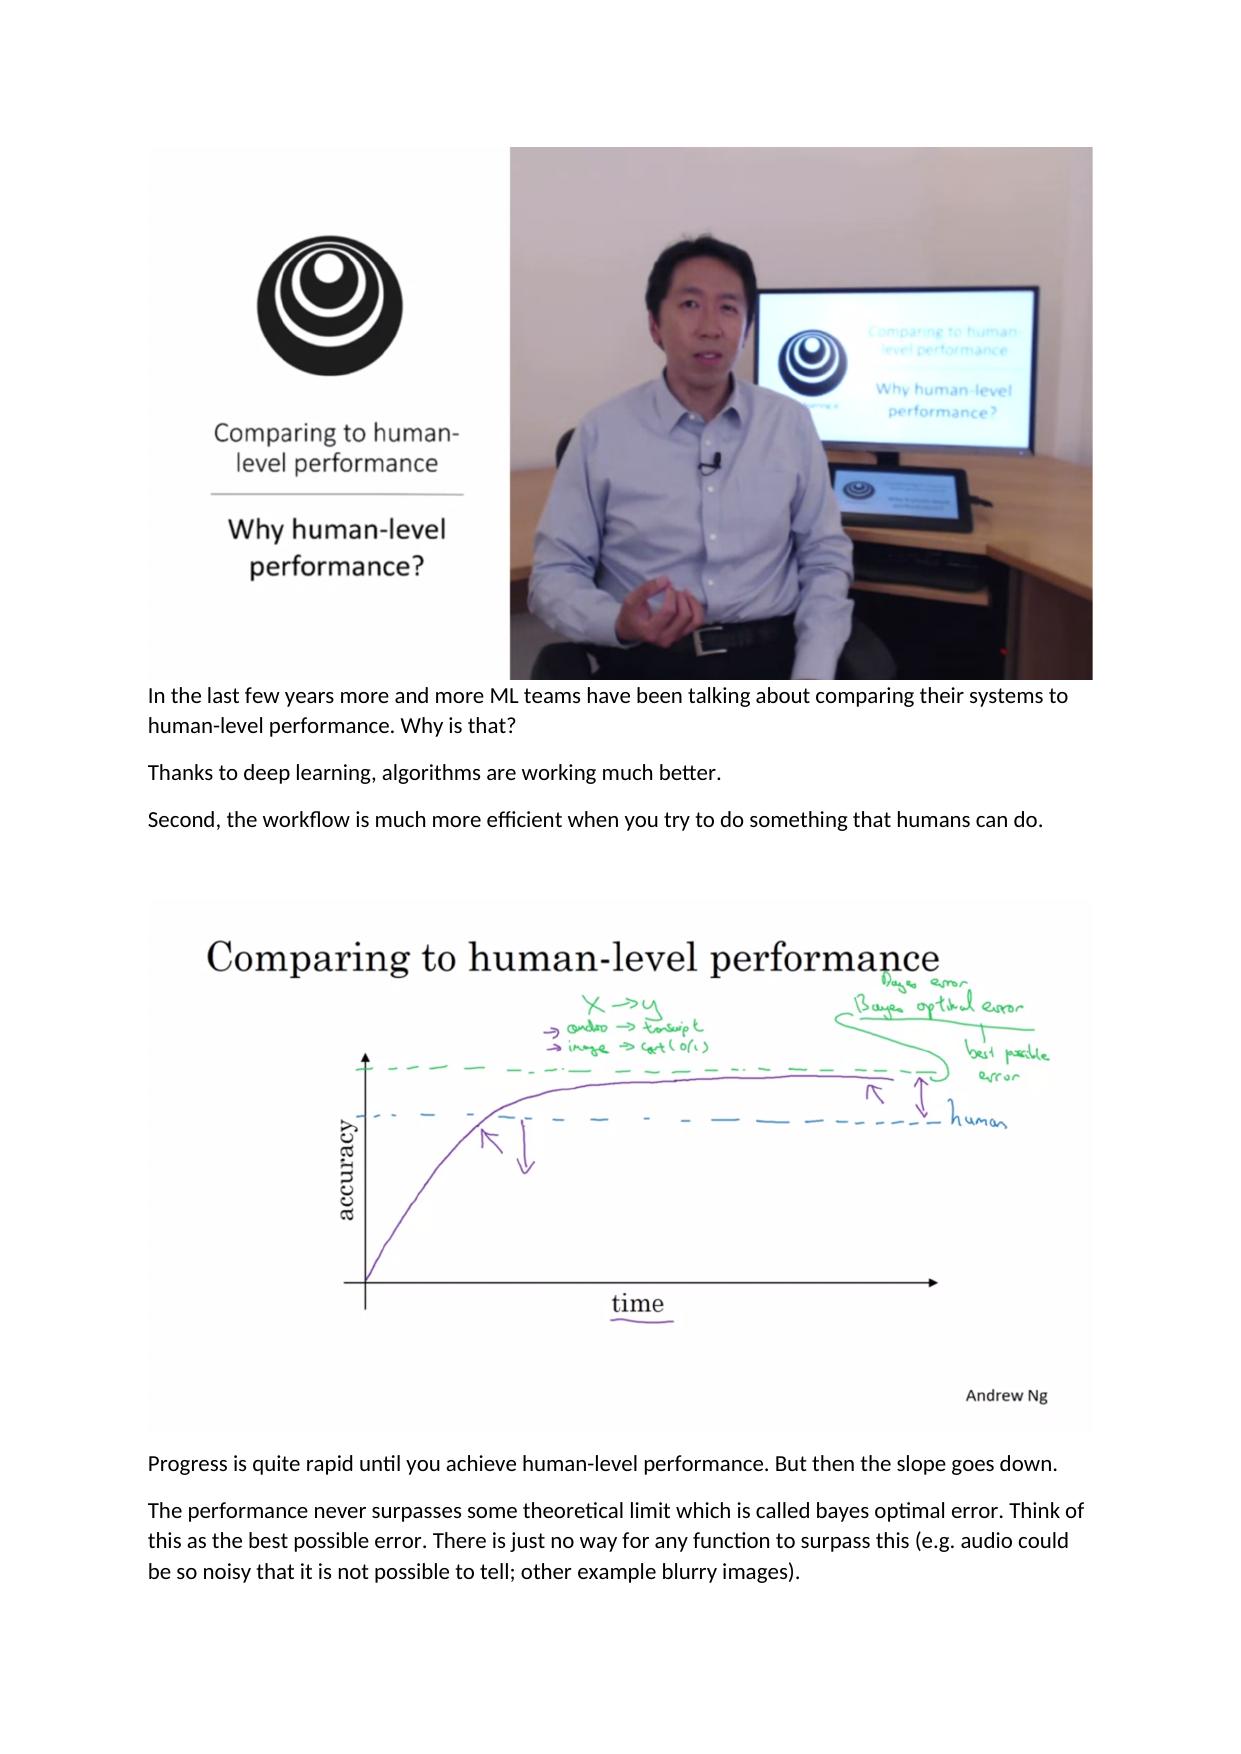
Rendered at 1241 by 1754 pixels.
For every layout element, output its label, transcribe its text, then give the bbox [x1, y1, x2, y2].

text In the last few years more and more ML teams have been talking about comparing their systems to human-level performance. Why is that? [148, 680, 1093, 739]
text Thanks to deep learning, algorithms are working much better. [148, 758, 1093, 786]
picture [147, 899, 1093, 1431]
picture [147, 147, 1093, 680]
text Progress is quite rapid until you achieve human-level performance. But then the slope goes down. [148, 1449, 1093, 1477]
text Second, the workflow is much more efficient when you try to do something that humans can do. [148, 805, 1093, 833]
text The performance never surpasses some theoretical limit which is called bayes optimal error. Think of this as the best possible error. There is just no way for any function to surpass this (e.g. audio could be so noisy that it is not possible to tell; other example blurry images). [148, 1496, 1093, 1585]
